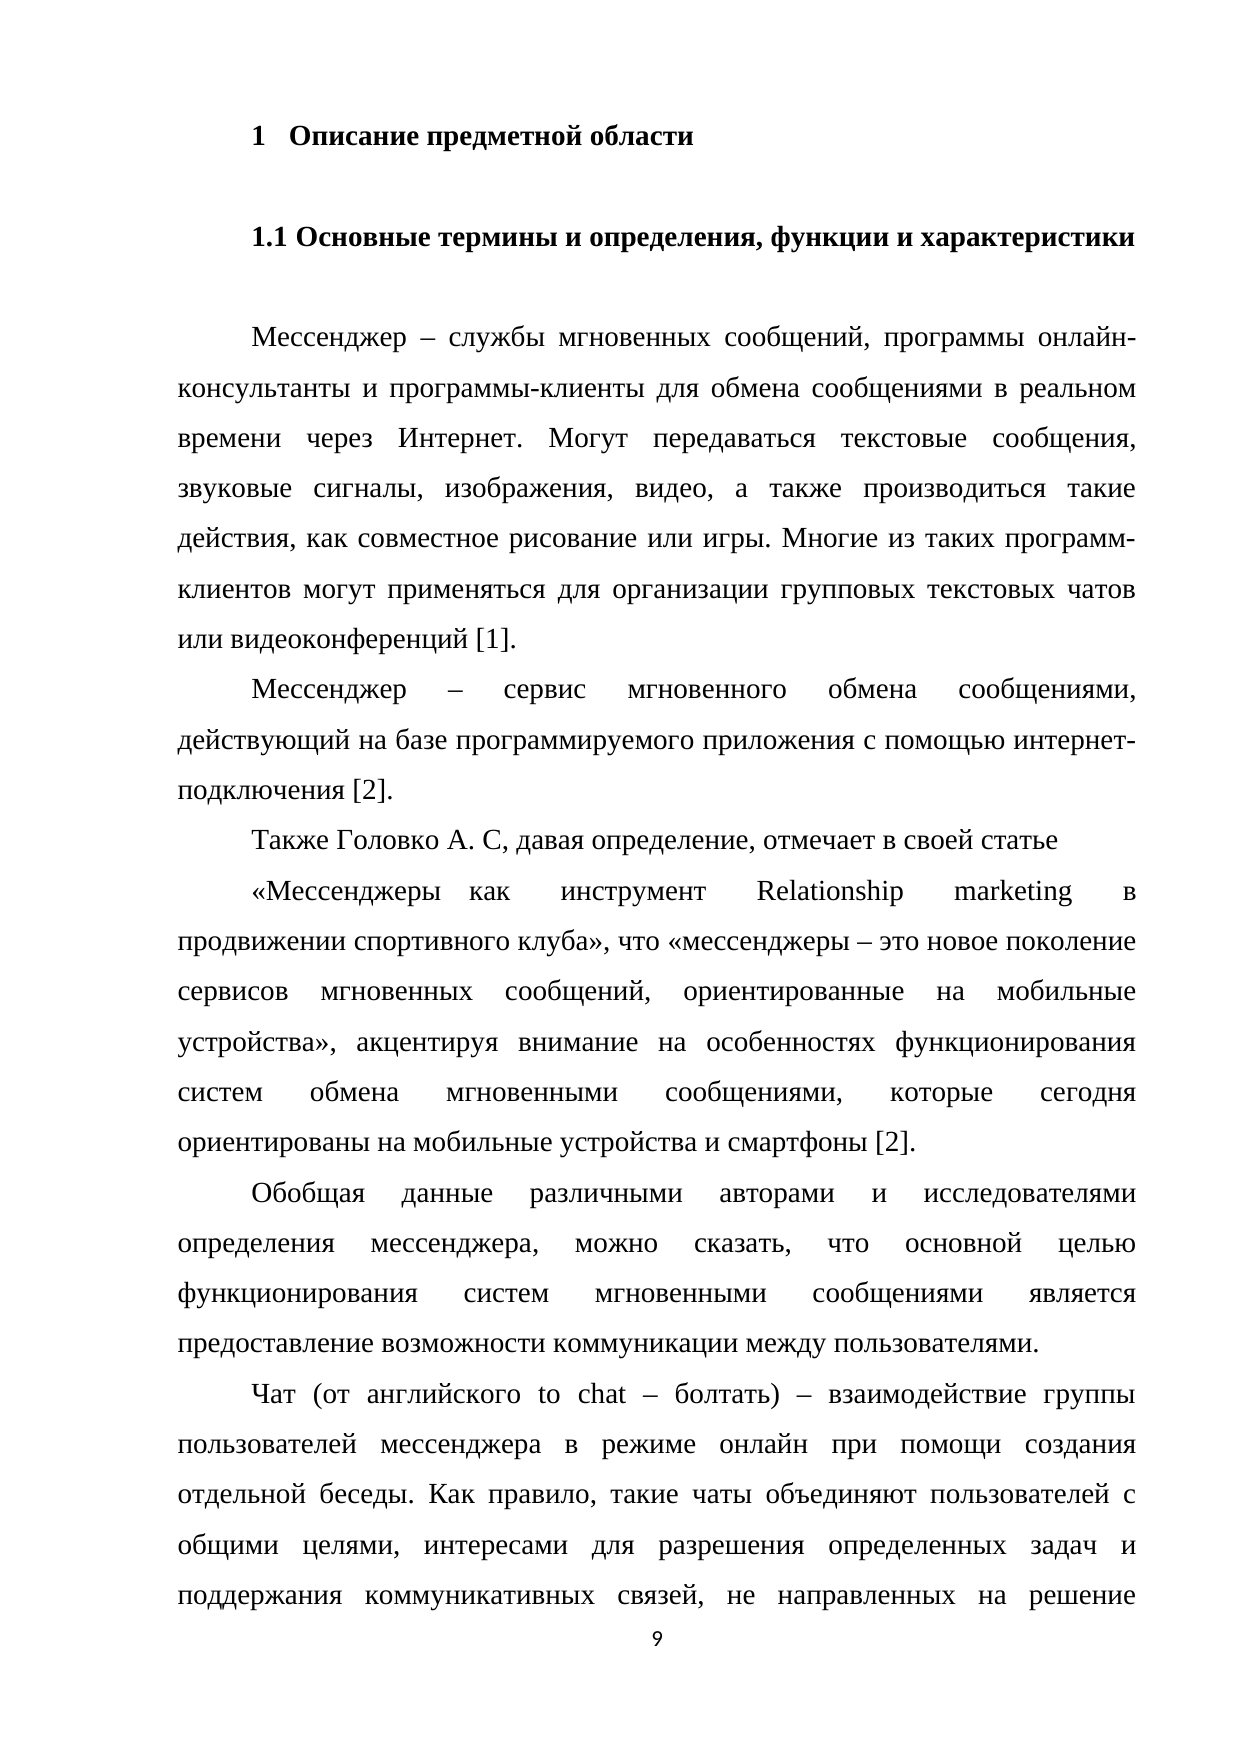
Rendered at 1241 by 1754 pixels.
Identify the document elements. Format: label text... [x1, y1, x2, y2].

text Обобщая данные различными авторами и исследователями определения мессенджера, можно сказать, что основной целью функционирования систем мгновенными сообщениями является предоставление возможности коммуникации между пользователями. [177, 1175, 1137, 1359]
text Мессенджер – службы мгновенных сообщений, программы онлайн-консультанты и программы-клиенты для обмена сообщениями в реальном времени через Интернет. Могут передаваться текстовые сообщения, звуковые сигналы, изображения, видео, а также производиться такие действия, как совместное рисование или игры. Многие из таких программ-клиентов могут применяться для организации групповых текстовых чатов или видеоконференций [1]. [177, 319, 1137, 655]
list Основные термины и определения, функции и характеристики [251, 219, 1137, 252]
text Мессенджер – сервис мгновенного обмена сообщениями, действующий на базе программируемого приложения с помощью интернет-подключения [2]. [177, 672, 1137, 806]
text Также Головко А. С, давая определение, отмечает в своей статье [177, 822, 1137, 856]
list Описание предметной области [251, 118, 1137, 152]
text «Мессенджеры как инструмент Relationship marketing в продвижении спортивного клуба», что «мессенджеры – это новое поколение сервисов мгновенных сообщений, ориентированные на мобильные устройства», акцентируя внимание на особенностях функционирования систем обмена мгновенными сообщениями, которые сегодня ориентированы на мобильные устройства и смартфоны [2]. [177, 873, 1137, 1158]
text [177, 1376, 1137, 1611]
